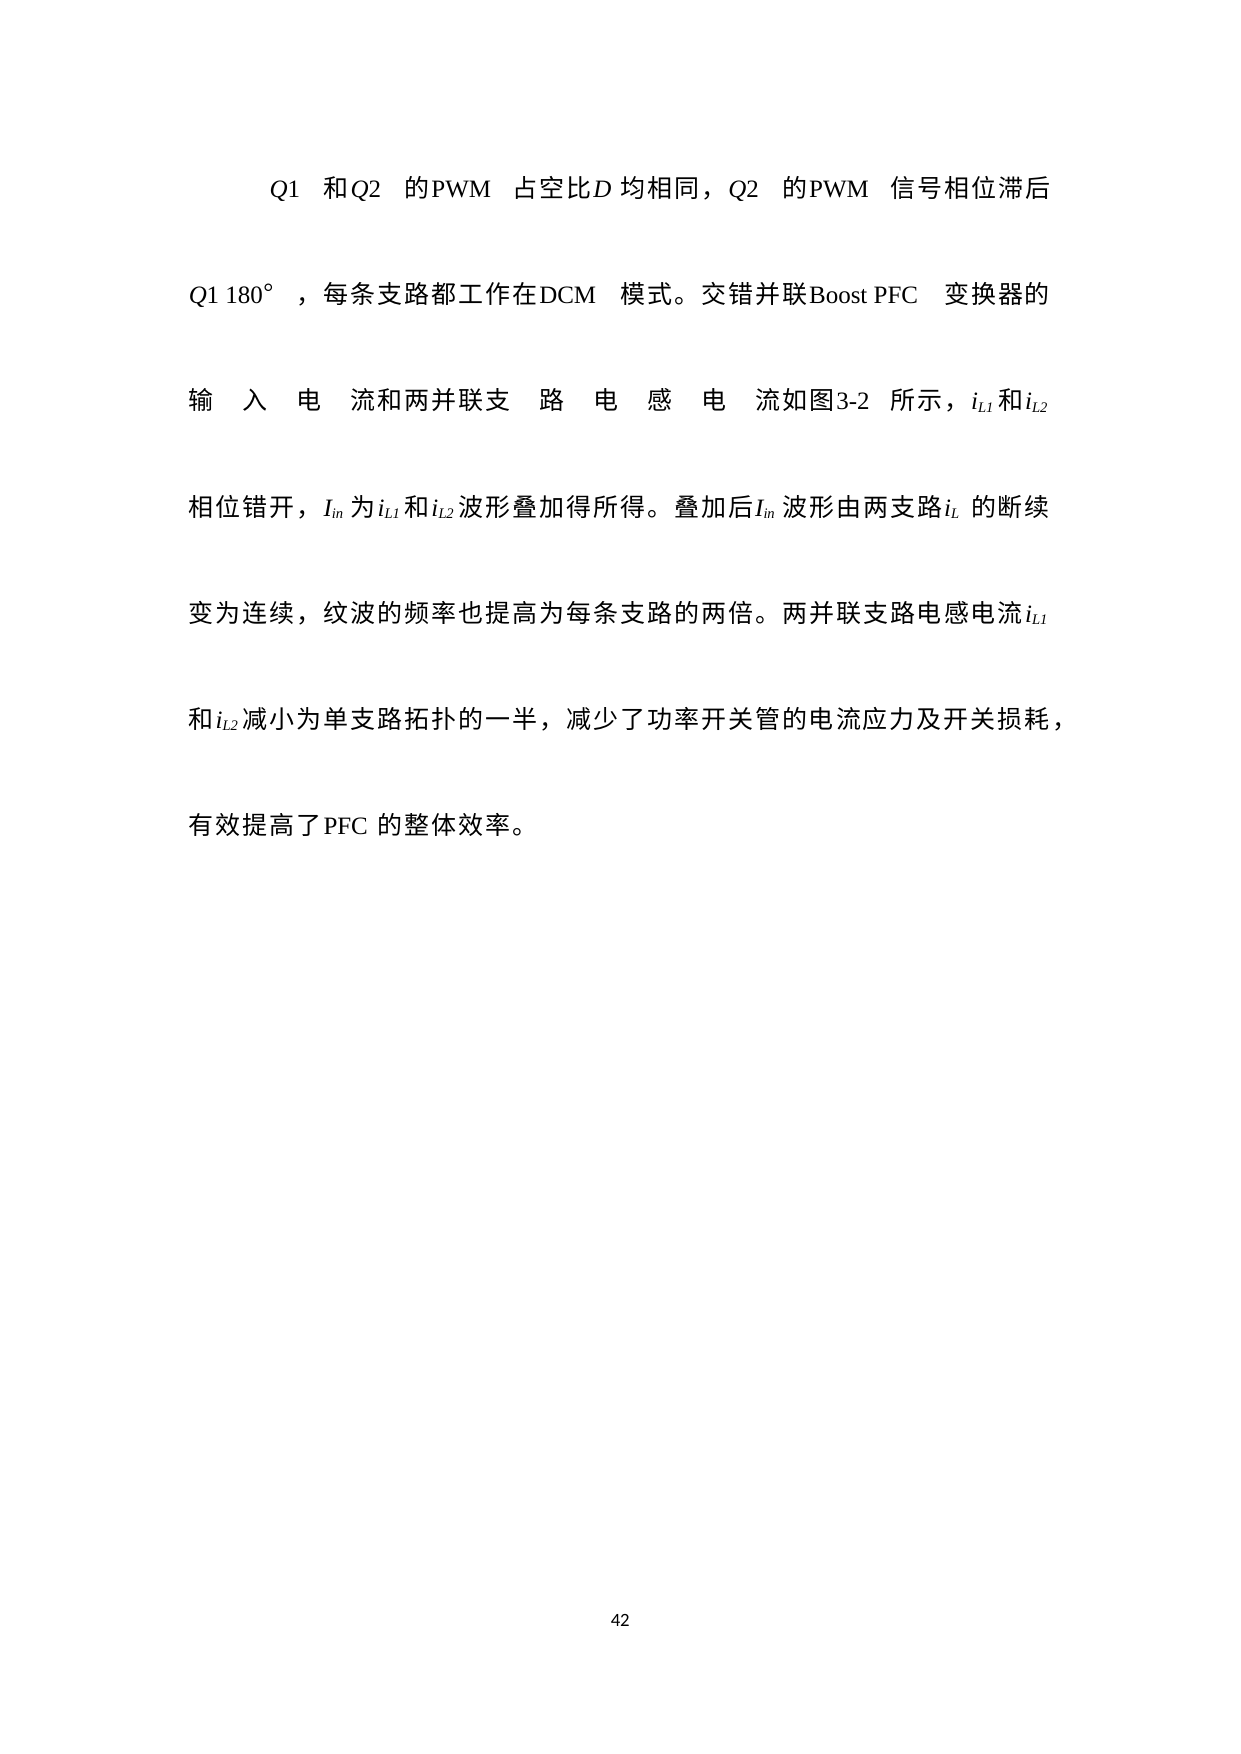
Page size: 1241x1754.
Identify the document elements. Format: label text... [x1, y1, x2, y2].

text Q1和Q2的PWM占空比D均相同，Q2的PWM信号相位滞后Q1 180，每条支路都工作在DCM模式。交错并联Boost PFC变换器的输 入 电 流和两并联支 路 电 感 电 流如图3-2所示，iL1和iL2相位错开，Iin为iL1和iL2波形叠加得所得。叠加后Iin波形由两支路iL的断续变为连续，纹波的频率也提高为每条支路的两倍。两并联支路电感电流iL1和iL2减小为单支路拓扑的一半，减少了功率开关管的电流应力及开关损耗，有效提高了PFC的整体效率。 [188, 151, 1052, 859]
